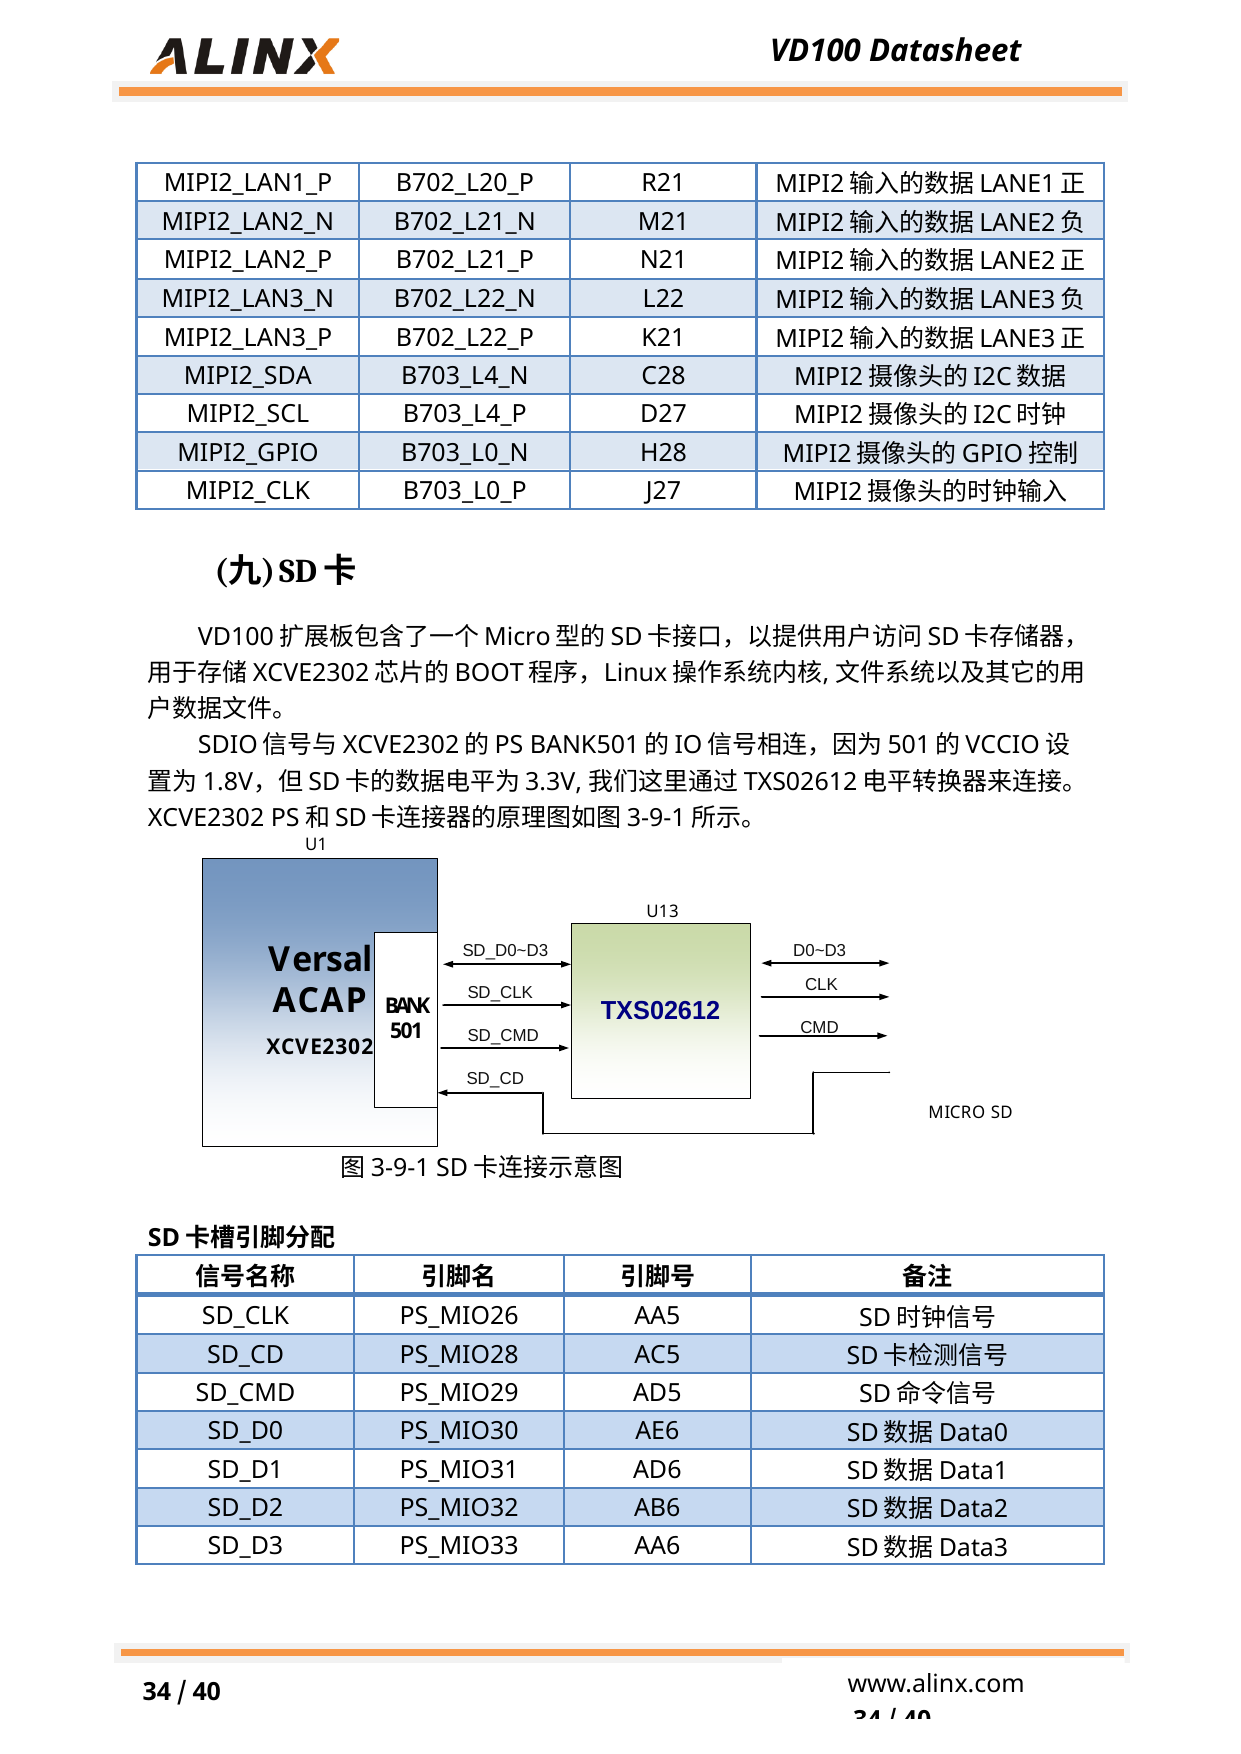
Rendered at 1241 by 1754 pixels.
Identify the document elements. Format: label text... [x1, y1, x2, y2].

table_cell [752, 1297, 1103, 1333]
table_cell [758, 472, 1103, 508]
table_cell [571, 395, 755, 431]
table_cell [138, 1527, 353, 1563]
text SDIO信号与XCVE2302的PS BANK501的IO信号相连，因为501的VCCIO设置为1.8V，但SD卡的数据电平为3.3V, 我们这里通过TXS02612电平转换器来连接。XCVE2302 PS和SD卡连接器的原理图如图3-9-1所示。 [148, 725, 1093, 834]
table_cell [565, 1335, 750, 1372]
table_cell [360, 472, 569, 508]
text SD卡槽引脚分配 [148, 1218, 1093, 1254]
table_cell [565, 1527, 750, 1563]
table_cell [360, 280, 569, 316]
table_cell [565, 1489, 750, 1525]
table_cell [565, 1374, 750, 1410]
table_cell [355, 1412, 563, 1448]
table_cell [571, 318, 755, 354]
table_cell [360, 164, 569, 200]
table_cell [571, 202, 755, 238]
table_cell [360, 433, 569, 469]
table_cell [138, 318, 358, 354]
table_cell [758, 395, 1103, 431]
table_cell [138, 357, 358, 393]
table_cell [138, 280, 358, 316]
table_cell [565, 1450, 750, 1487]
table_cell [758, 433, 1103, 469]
text VD100扩展板包含了一个Micro型的SD卡接口，以提供用户访问SD卡存储器，用于存储XCVE2302芯片的BOOT程序，Linux操作系统内核, 文件系统以及其它的用户数据文件。 [148, 616, 1093, 725]
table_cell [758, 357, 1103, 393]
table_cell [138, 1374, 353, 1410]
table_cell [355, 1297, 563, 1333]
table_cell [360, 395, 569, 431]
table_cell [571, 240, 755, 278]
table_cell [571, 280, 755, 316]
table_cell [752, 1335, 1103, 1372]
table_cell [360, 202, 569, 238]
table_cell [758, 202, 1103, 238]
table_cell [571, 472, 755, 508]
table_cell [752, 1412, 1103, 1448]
text 图3-9-1 SD卡连接示意图 [148, 1147, 1093, 1184]
subtitle SD卡 [214, 544, 1093, 592]
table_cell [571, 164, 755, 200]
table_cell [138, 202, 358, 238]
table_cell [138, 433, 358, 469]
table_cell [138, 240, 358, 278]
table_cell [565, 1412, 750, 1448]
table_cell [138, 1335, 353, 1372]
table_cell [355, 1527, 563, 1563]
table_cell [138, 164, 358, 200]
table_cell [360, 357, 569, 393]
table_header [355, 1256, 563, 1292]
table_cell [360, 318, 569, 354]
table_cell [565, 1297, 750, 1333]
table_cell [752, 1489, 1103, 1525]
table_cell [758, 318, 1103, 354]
picture [148, 34, 339, 80]
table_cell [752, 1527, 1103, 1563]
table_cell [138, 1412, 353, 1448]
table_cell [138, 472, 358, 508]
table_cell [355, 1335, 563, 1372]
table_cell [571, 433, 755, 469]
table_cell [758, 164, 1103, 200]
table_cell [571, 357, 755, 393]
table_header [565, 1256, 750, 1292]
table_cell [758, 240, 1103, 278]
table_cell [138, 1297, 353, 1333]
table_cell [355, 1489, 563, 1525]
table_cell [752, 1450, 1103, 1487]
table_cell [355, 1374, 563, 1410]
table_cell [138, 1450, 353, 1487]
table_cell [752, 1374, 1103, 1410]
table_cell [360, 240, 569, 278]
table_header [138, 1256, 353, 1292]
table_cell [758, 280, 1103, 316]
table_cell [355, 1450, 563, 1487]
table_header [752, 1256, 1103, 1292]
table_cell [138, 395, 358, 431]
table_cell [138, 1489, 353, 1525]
